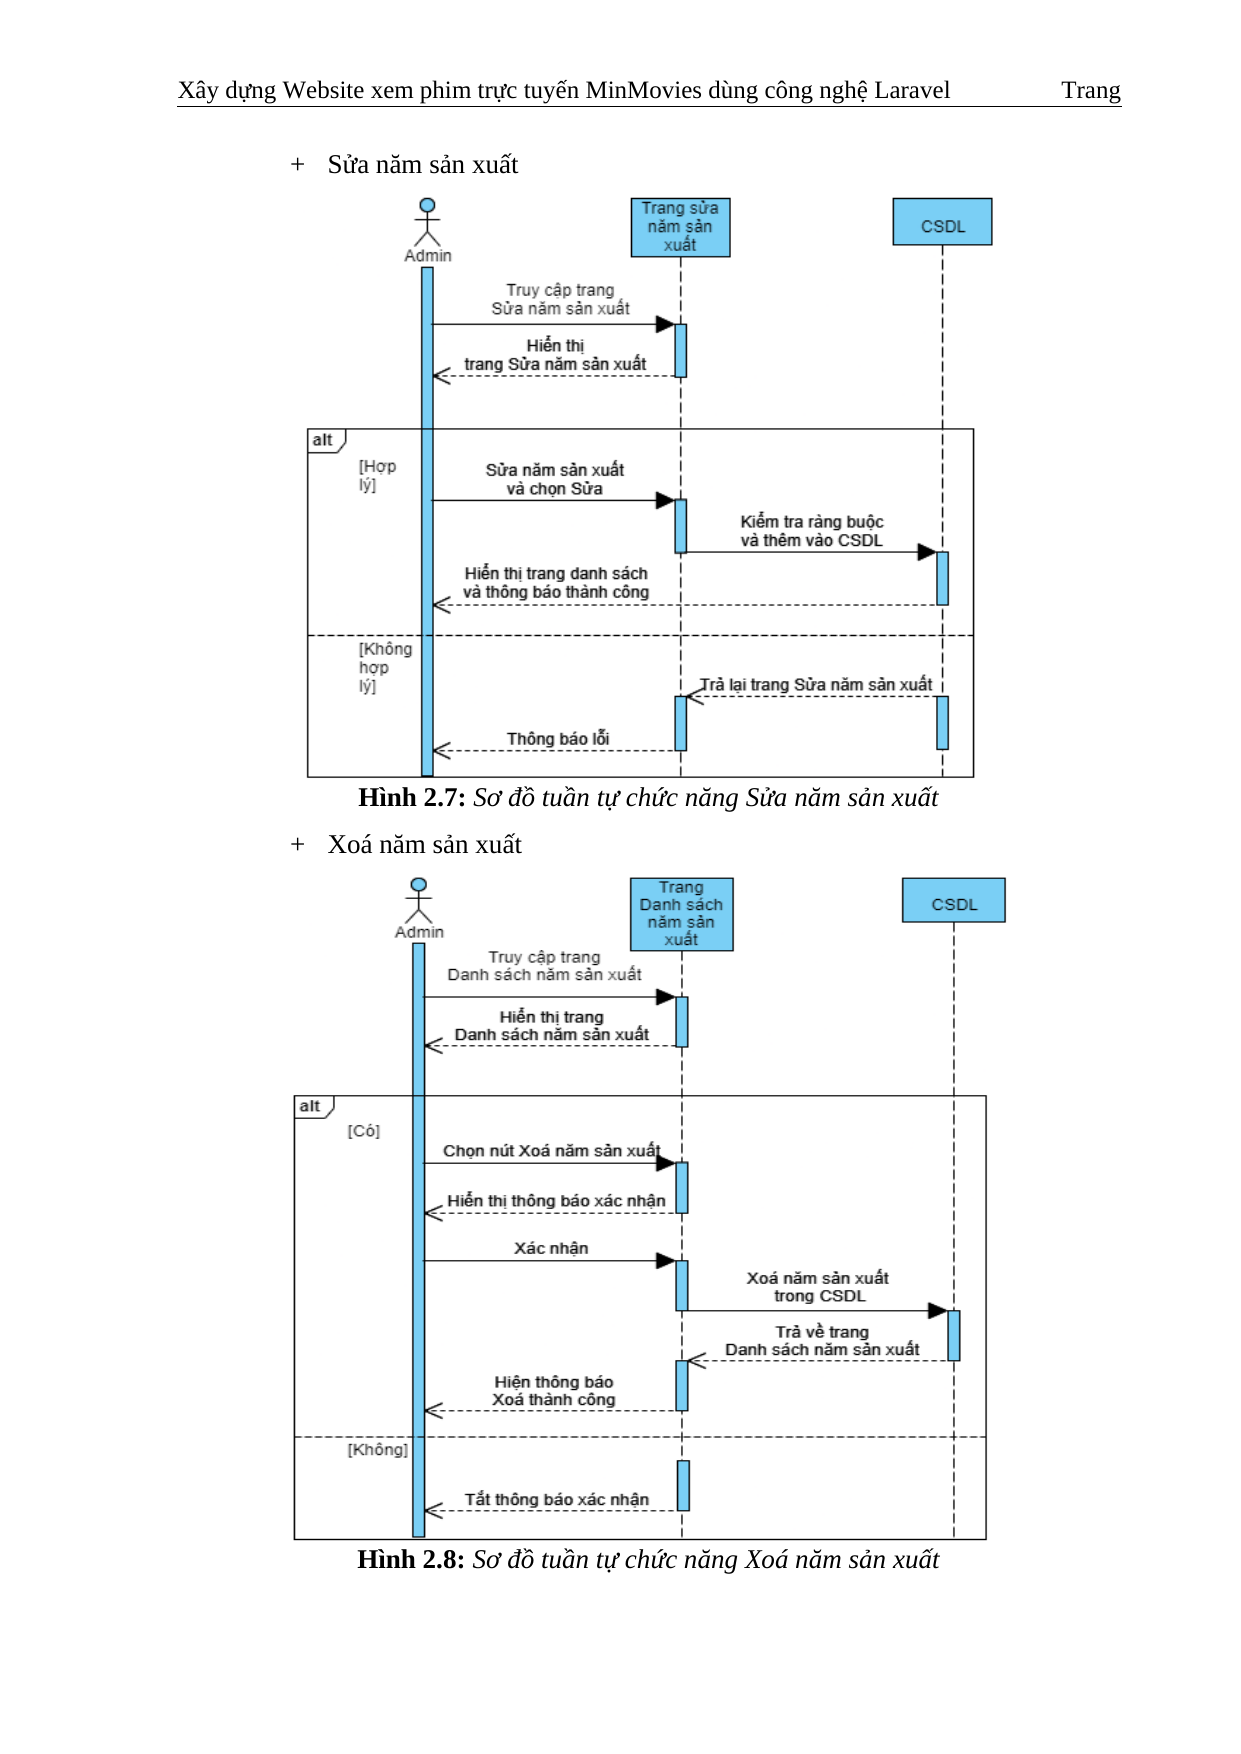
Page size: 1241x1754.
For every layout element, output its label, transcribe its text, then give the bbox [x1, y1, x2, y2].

picture [303, 194, 997, 782]
picture [291, 874, 1009, 1544]
list Xoá năm sản xuất [290, 828, 1122, 859]
list Sửa năm sản xuất [290, 148, 1122, 179]
text Sơ đồ tuần tự chức năng Xoá năm sản xuất [177, 1543, 1122, 1574]
text Sơ đồ tuần tự chức năng Sửa năm sản xuất [177, 781, 1122, 813]
